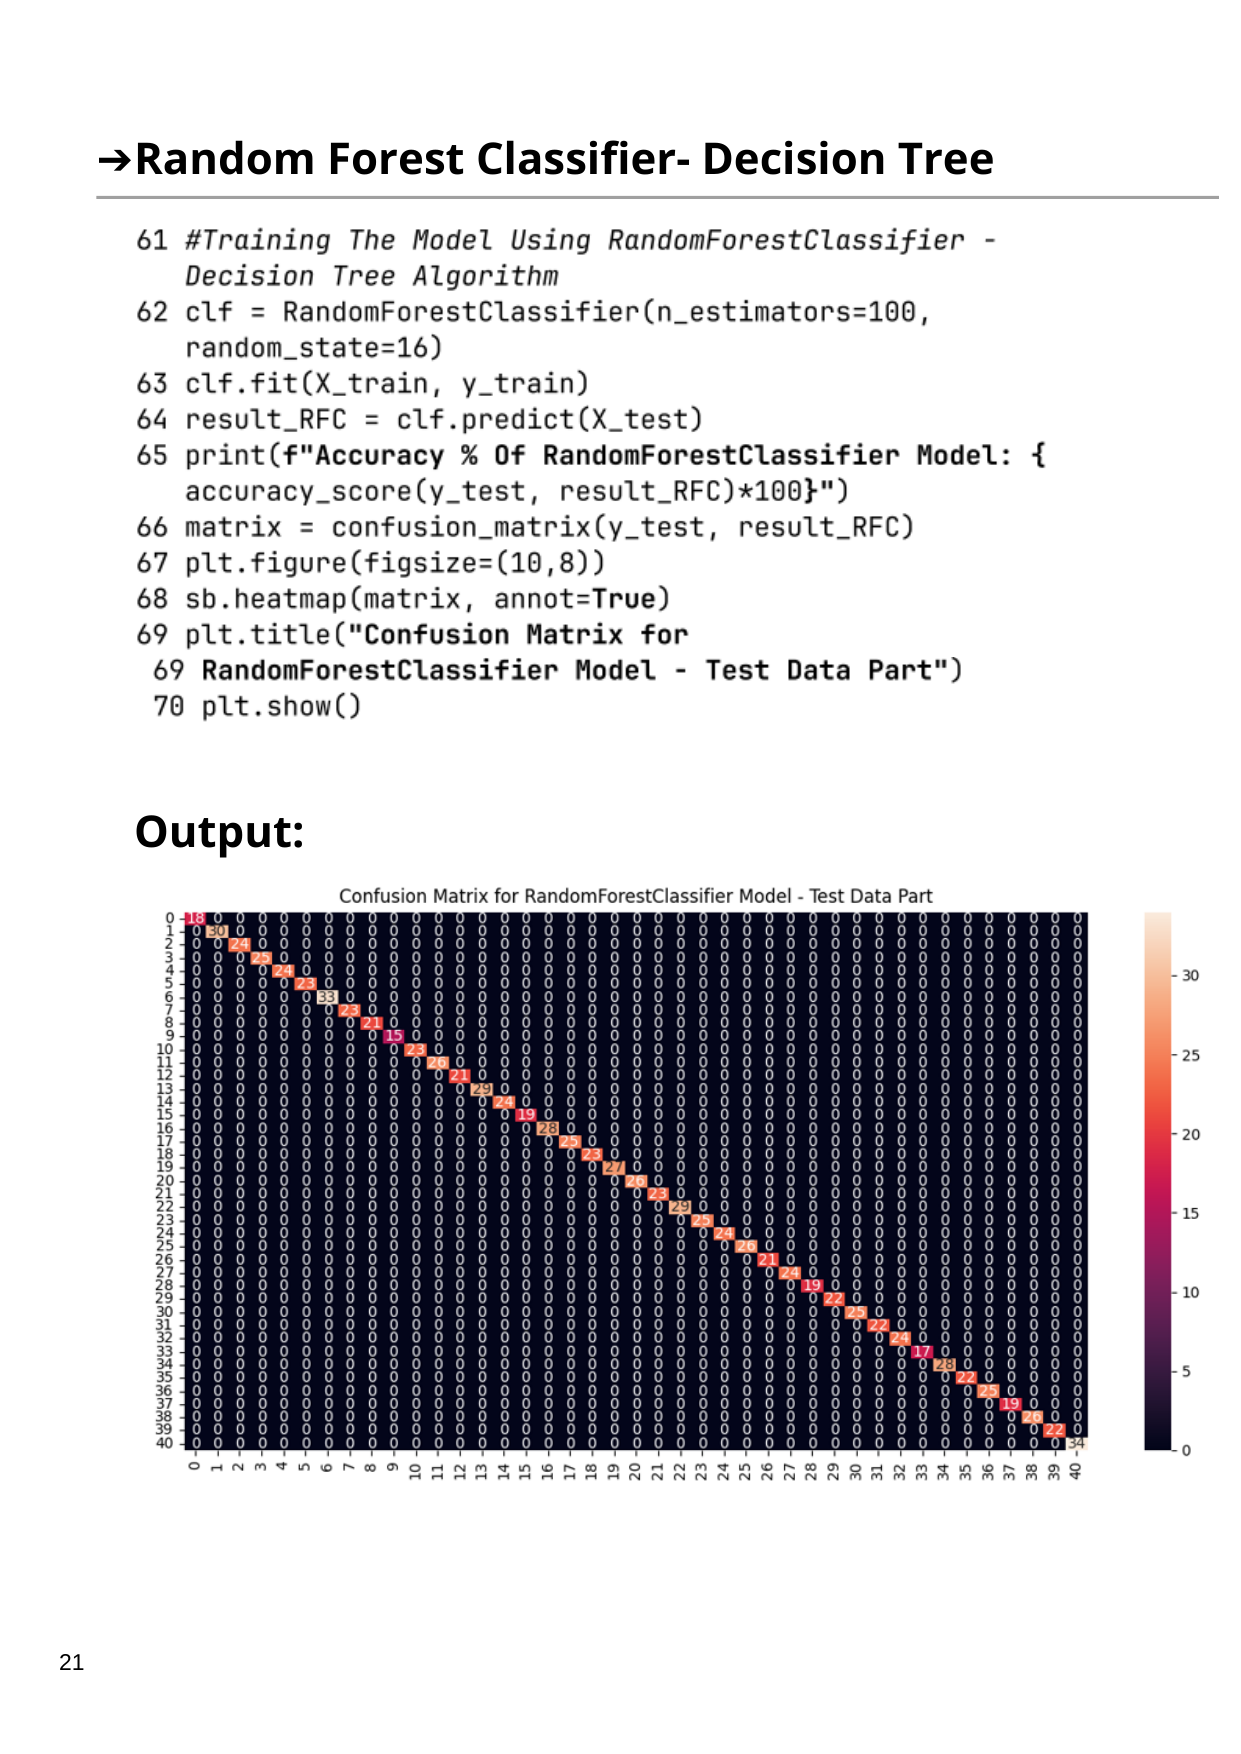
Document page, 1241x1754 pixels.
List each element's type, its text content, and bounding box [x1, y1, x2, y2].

list Random Forest Classifier- Decision Tree [96, 127, 1181, 187]
picture [133, 226, 1061, 723]
text Output: [134, 801, 1181, 861]
picture [133, 869, 1221, 1518]
